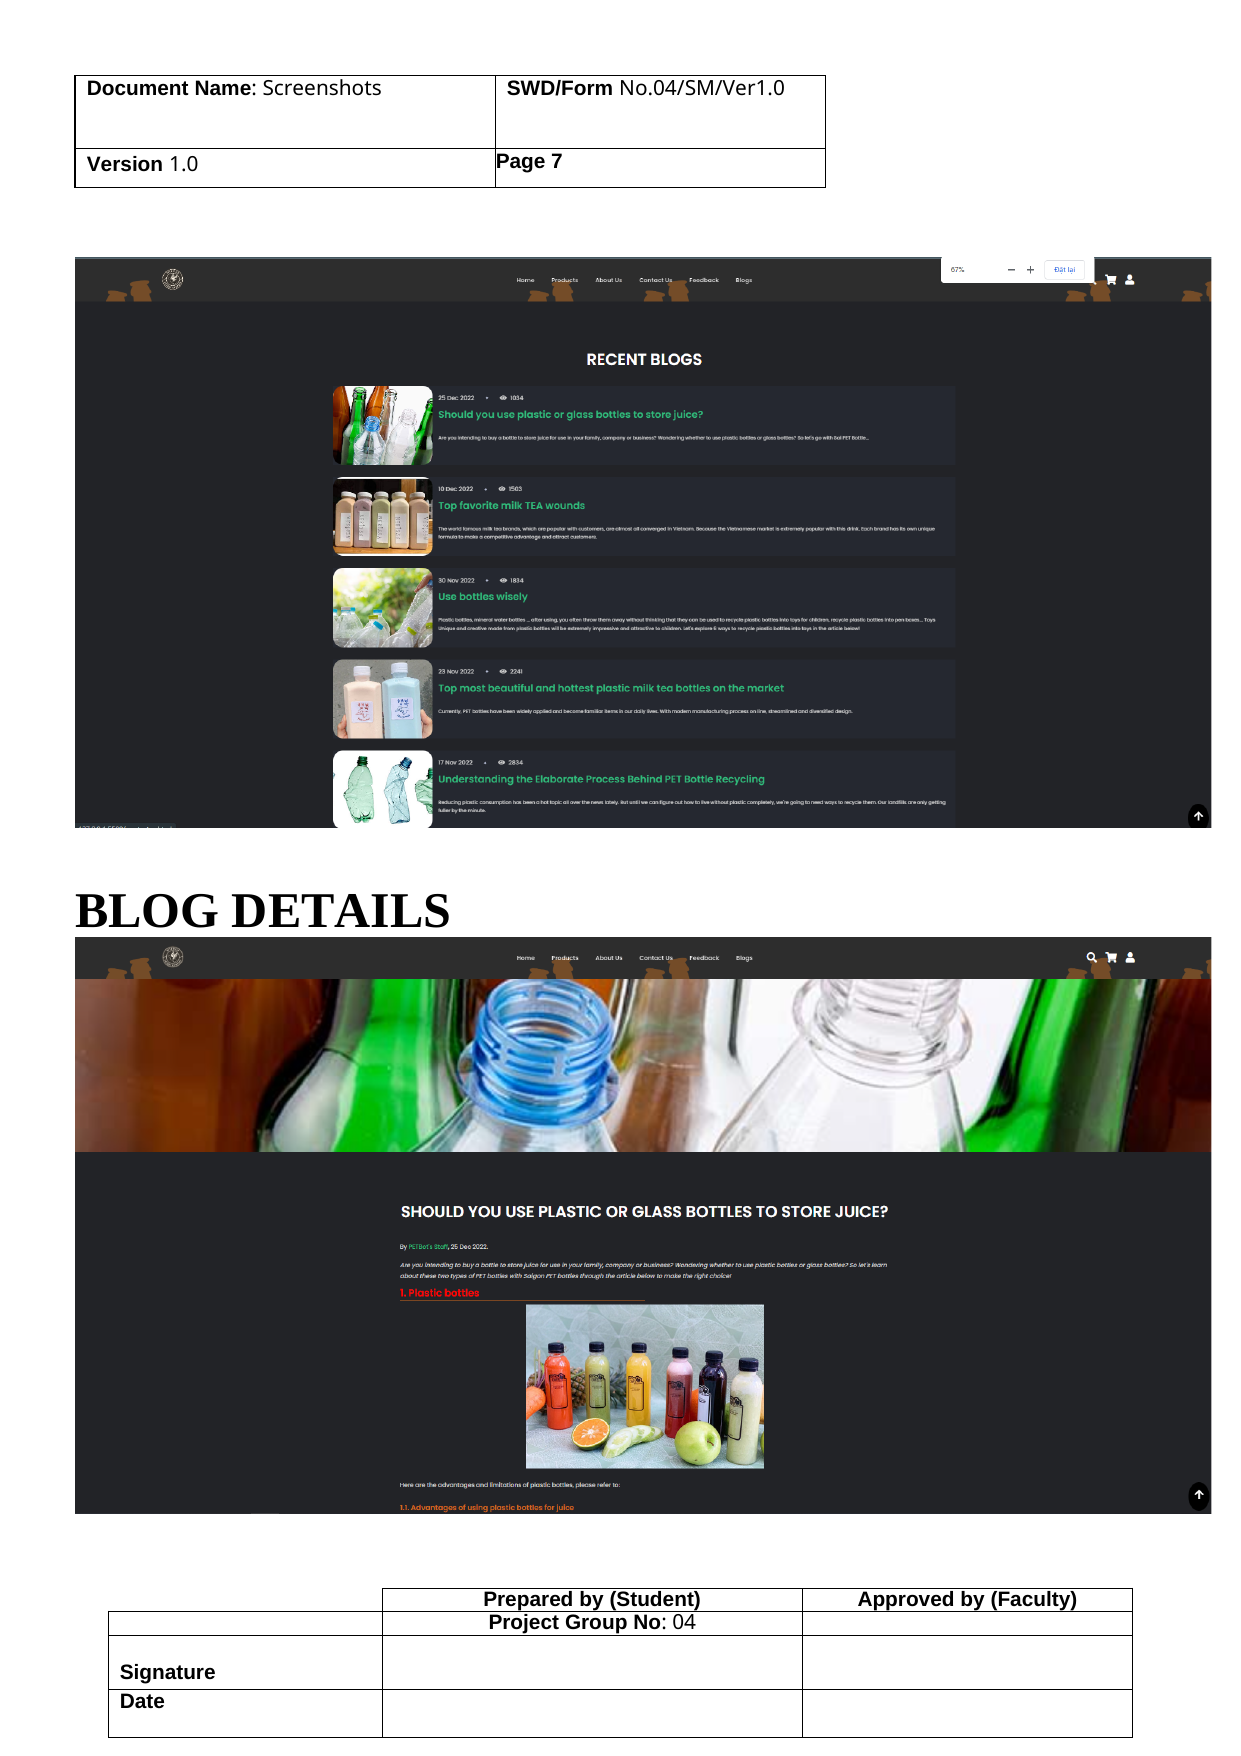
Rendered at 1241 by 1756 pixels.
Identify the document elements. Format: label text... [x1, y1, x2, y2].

picture [75, 937, 1212, 1514]
picture [75, 257, 1212, 828]
text BLOG DETAILS [75, 880, 1211, 937]
